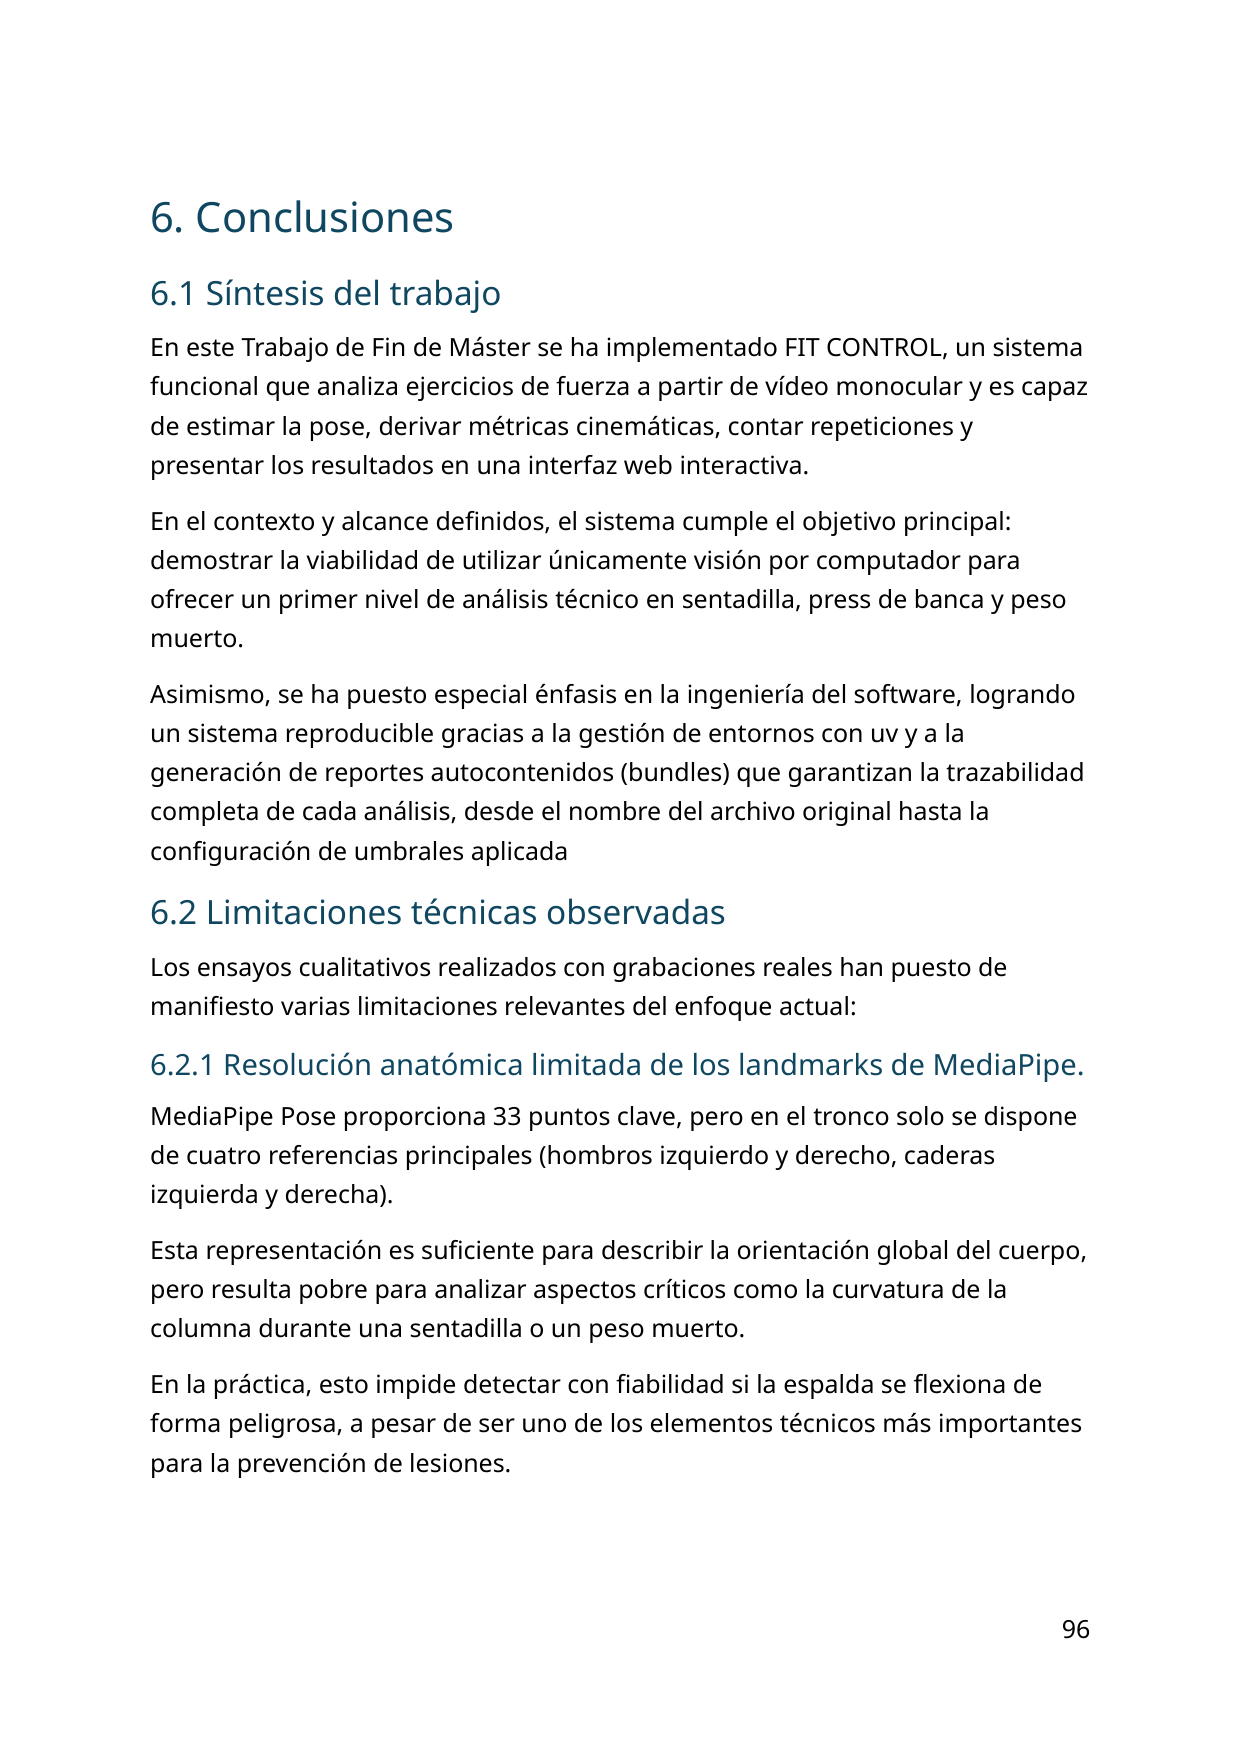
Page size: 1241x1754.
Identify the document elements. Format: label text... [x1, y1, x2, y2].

text Los ensayos cualitativos realizados con grabaciones reales han puesto de manifiesto varias limitaciones relevantes del enfoque actual: [150, 949, 1090, 1023]
text En el contexto y alcance definidos, el sistema cumple el objetivo principal: demostrar la viabilidad de utilizar únicamente visión por computador para ofrecer un primer nivel de análisis técnico en sentadilla, press de banca y peso muerto. [150, 503, 1090, 655]
text Esta representación es suficiente para describir la orientación global del cuerpo, pero resulta pobre para analizar aspectos críticos como la curvatura de la columna durante una sentadilla o un peso muerto. [150, 1233, 1090, 1345]
subtitle 6.1 Síntesis del trabajo [150, 269, 1090, 315]
text Asimismo, se ha puesto especial énfasis en la ingeniería del software, logrando un sistema reproducible gracias a la gestión de entornos con uv y a la generación de reportes autocontenidos (bundles) que garantizan la trazabilidad completa de cada análisis, desde el nombre del archivo original hasta la configuración de umbrales aplicada [150, 677, 1090, 867]
subtitle 6.2 Limitaciones técnicas observadas [150, 889, 1090, 934]
text En la práctica, esto impide detectar con fiabilidad si la espalda se flexiona de forma peligrosa, a pesar de ser uno de los elementos técnicos más importantes para la prevención de lesiones. [150, 1367, 1090, 1479]
text En este Trabajo de Fin de Máster se ha implementado FIT CONTROL, un sistema funcional que analiza ejercicios de fuerza a partir de vídeo monocular y es capaz de estimar la pose, derivar métricas cinemáticas, contar repeticiones y presentar los resultados en una interfaz web interactiva. [150, 330, 1090, 481]
text MediaPipe Pose proporciona 33 puntos clave, pero en el tronco solo se dispone de cuatro referencias principales (hombros izquierdo y derecho, caderas izquierda y derecha). [150, 1098, 1090, 1211]
subtitle 6.2.1 Resolución anatómica limitada de los landmarks de MediaPipe. [150, 1044, 1090, 1084]
subtitle 6. Conclusiones [150, 187, 1090, 244]
